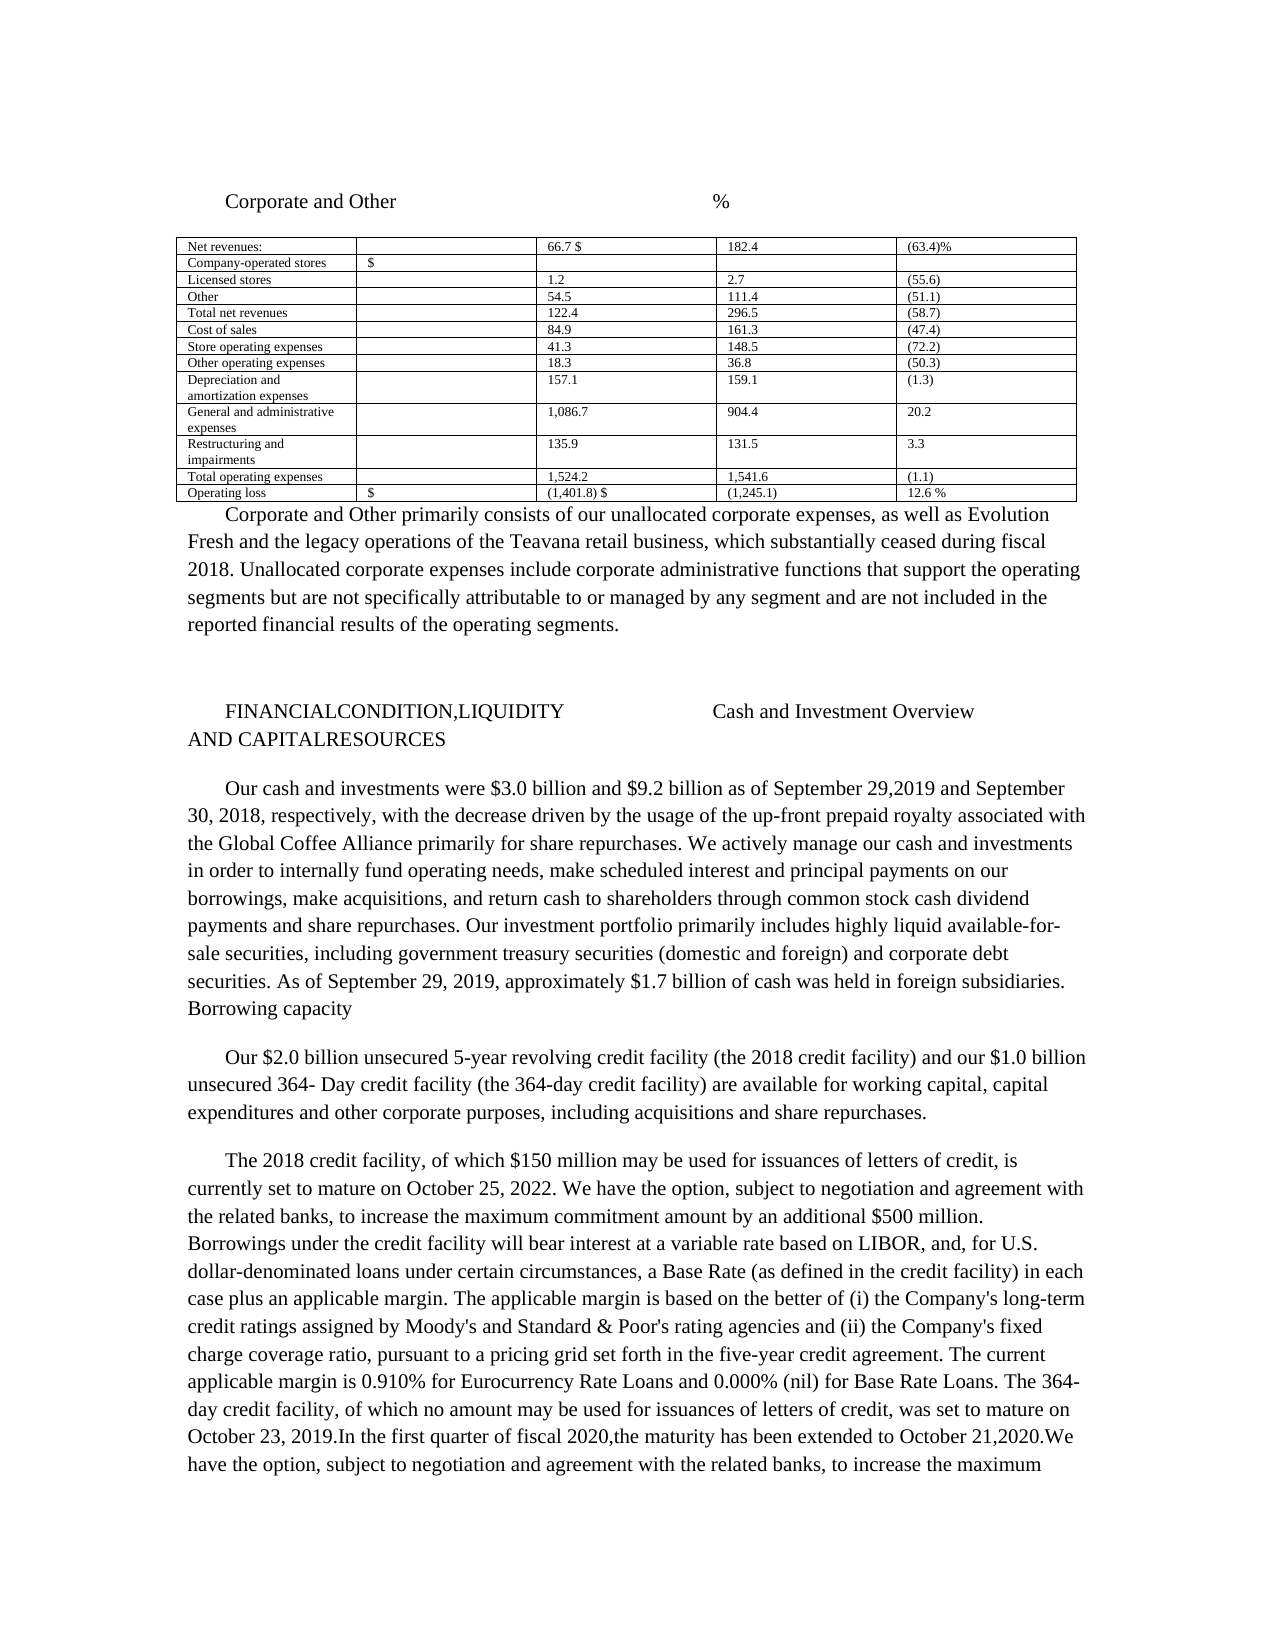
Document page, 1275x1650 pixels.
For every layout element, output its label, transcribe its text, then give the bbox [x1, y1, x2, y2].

table_cell [357, 404, 536, 435]
table_cell 41.3 [537, 338, 716, 354]
table_cell $ [357, 255, 536, 271]
table_cell 296.5 [717, 305, 896, 321]
table_cell 135.9 [537, 436, 716, 467]
table_header 66.7 $ [537, 238, 716, 254]
table_cell 3.3 [897, 436, 1076, 467]
table_cell 20.2 [897, 404, 1076, 435]
table_cell $ [357, 485, 536, 501]
table_cell Depreciation and amortization expenses [177, 372, 356, 403]
table_cell (50.3) [897, 355, 1076, 371]
table_cell 1.2 [537, 272, 716, 287]
table_cell (51.1) [897, 288, 1076, 304]
table_cell [357, 305, 536, 321]
table_cell [357, 288, 536, 304]
table_cell Company-operated stores [177, 255, 356, 271]
table_cell Store operating expenses [177, 338, 356, 354]
table_header [357, 238, 536, 254]
table_cell Other [177, 288, 356, 304]
table_cell (47.4) [897, 322, 1076, 337]
text FINANCIALCONDITION,LIQUIDITY AND CAPITALRESOURCES [187, 699, 600, 751]
table_cell [357, 338, 536, 354]
table_cell 18.3 [537, 355, 716, 371]
table_cell 159.1 [717, 372, 896, 403]
table_cell Licensed stores [177, 272, 356, 287]
table_cell [357, 469, 536, 484]
table_cell 36.8 [717, 355, 896, 371]
table_header (63.4)% [897, 238, 1076, 254]
table_cell 1,541.6 [717, 469, 896, 484]
table_cell [537, 255, 716, 271]
text Our $2.0 billion unsecured 5-year revolving credit facility (the 2018 credit facility) and our $1.0 billion unsecured 364- Day credit facility (the 364-day credit facility) are available for working capital, capital expenditures and other corporate purposes, including acquisitions and share repurchases. [187, 1045, 1087, 1124]
table_cell (72.2) [897, 338, 1076, 354]
table_cell [897, 255, 1076, 271]
table_cell 54.5 [537, 288, 716, 304]
table_cell Total net revenues [177, 305, 356, 321]
table_cell (58.7) [897, 305, 1076, 321]
table_cell Cost of sales [177, 322, 356, 337]
table_cell [357, 436, 536, 467]
table_cell 161.3 [717, 322, 896, 337]
table_cell [357, 355, 536, 371]
table_cell 157.1 [537, 372, 716, 403]
table_cell [357, 272, 536, 287]
text Corporate and Other [187, 189, 600, 213]
table_cell (1.1) [897, 469, 1076, 484]
table_cell (1,401.8) $ [537, 485, 716, 501]
table_cell 2.7 [717, 272, 896, 287]
table_cell 12.6 % [897, 485, 1076, 501]
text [187, 1148, 1087, 1476]
table_cell 148.5 [717, 338, 896, 354]
text Corporate and Other primarily consists of our unallocated corporate expenses, as well as Evolution Fresh and the legacy operations of the Teavana retail business, which substantially ceased during fiscal 2018. Unallocated corporate expenses include corporate administrative functions that support the operating segments but are not specifically attributable to or managed by any segment and are not included in the reported financial results of the operating segments. [187, 502, 1087, 636]
table_cell (55.6) [897, 272, 1076, 287]
table_cell [717, 255, 896, 271]
text Cash and Investment Overview [675, 699, 1087, 723]
table_cell 131.5 [717, 436, 896, 467]
table_cell 111.4 [717, 288, 896, 304]
table_cell Other operating expenses [177, 355, 356, 371]
table_cell [357, 322, 536, 337]
table_cell Total operating expenses [177, 469, 356, 484]
text Our cash and investments were $3.0 billion and $9.2 billion as of September 29,2019 and September 30, 2018, respectively, with the decrease driven by the usage of the up-front prepaid royalty associated with the Global Coffee Alliance primarily for share repurchases. We actively manage our cash and investments in order to internally fund operating needs, make scheduled interest and principal payments on our borrowings, make acquisitions, and return cash to shareholders through common stock cash dividend payments and share repurchases. Our investment portfolio primarily includes highly liquid available-for-sale securities, including government treasury securities (domestic and foreign) and corporate debt securities. As of September 29, 2019, approximately $1.7 billion of cash was held in foreign subsidiaries. Borrowing capacity [187, 775, 1087, 1020]
text % [675, 189, 1087, 213]
table_cell 1,524.2 [537, 469, 716, 484]
table_header 182.4 [717, 238, 896, 254]
table_cell 1,086.7 [537, 404, 716, 435]
table_cell Operating loss [177, 485, 356, 501]
table_cell (1.3) [897, 372, 1076, 403]
table_cell 84.9 [537, 322, 716, 337]
table_cell Restructuring and impairments [177, 436, 356, 467]
table_cell [357, 372, 536, 403]
table_cell (1,245.1) [717, 485, 896, 501]
table_cell 122.4 [537, 305, 716, 321]
table_cell General and administrative expenses [177, 404, 356, 435]
table_header Net revenues: [177, 238, 356, 254]
table_cell 904.4 [717, 404, 896, 435]
